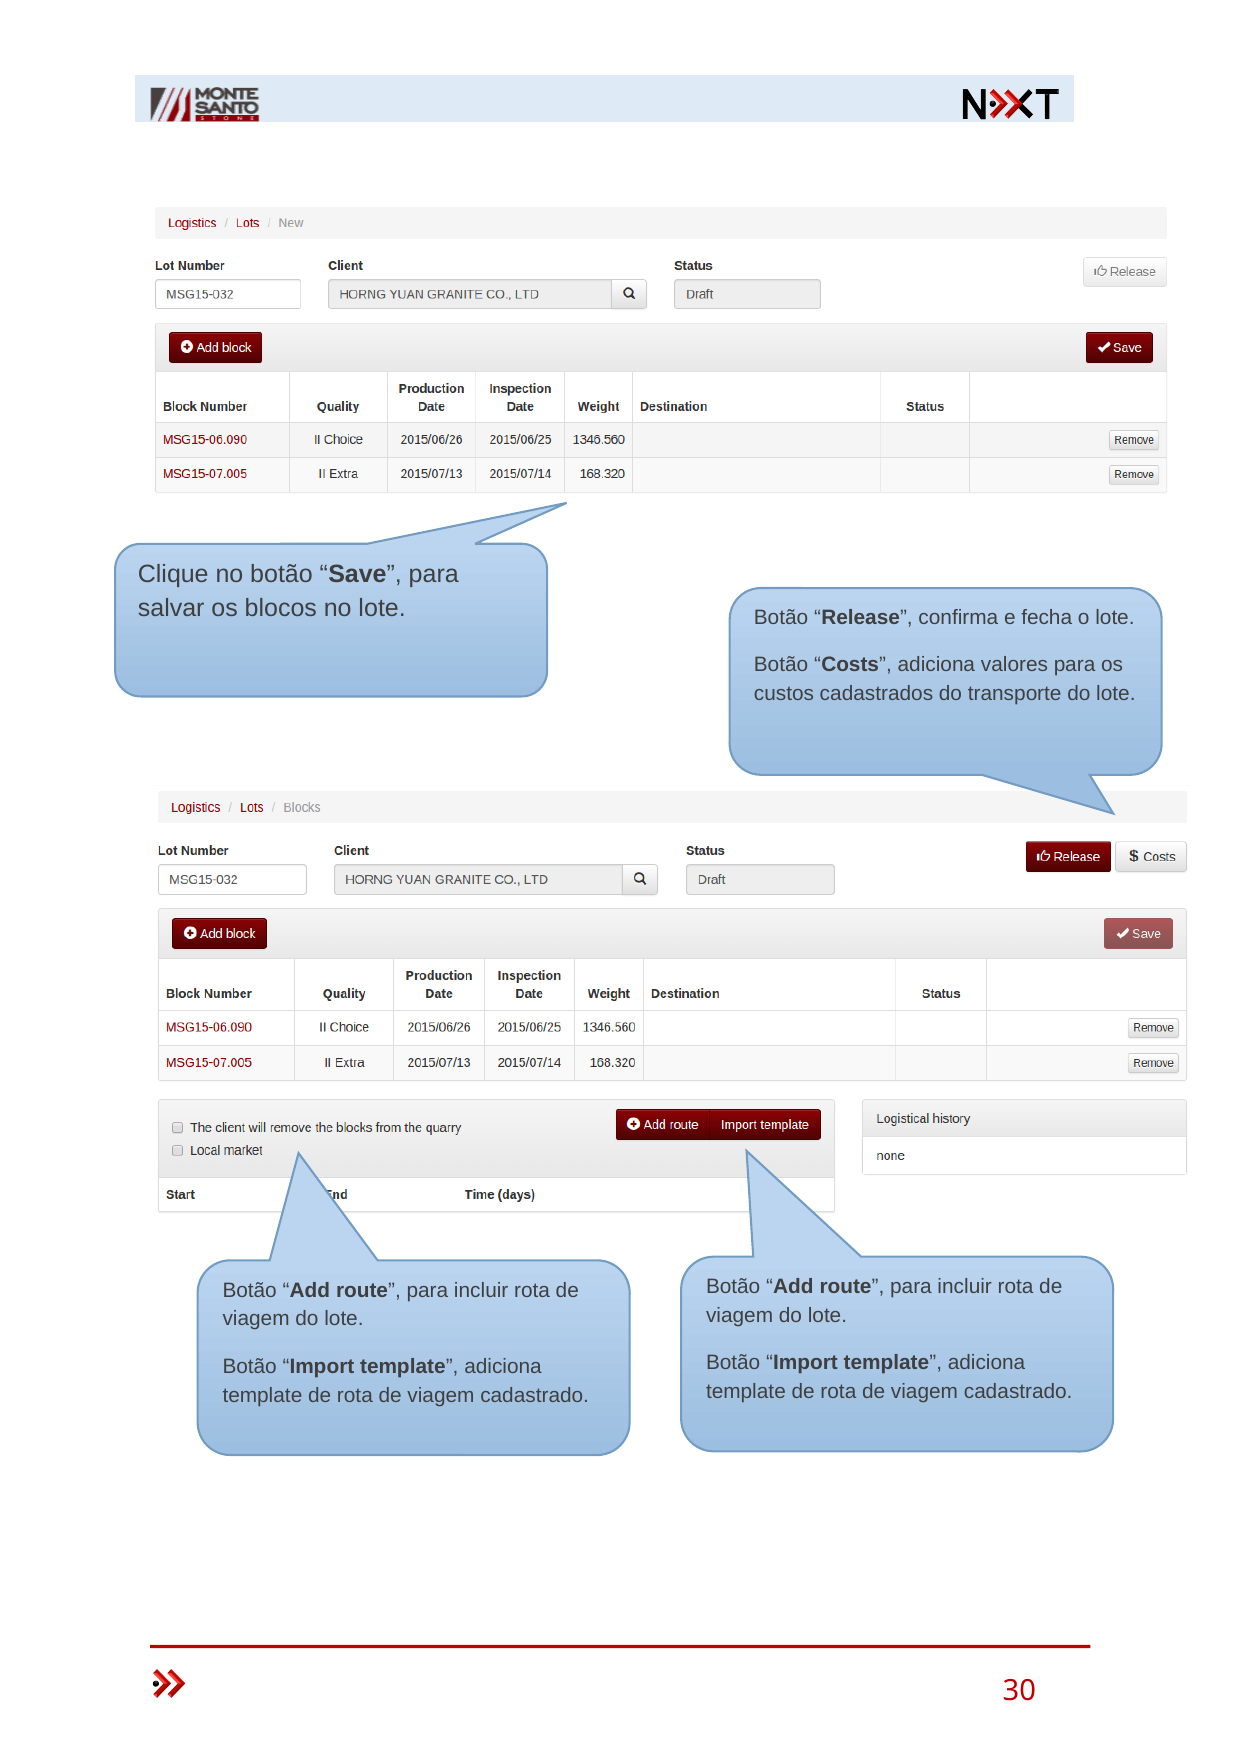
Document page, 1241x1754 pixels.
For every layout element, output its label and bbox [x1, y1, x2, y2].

picture [150, 785, 1194, 1232]
picture [961, 87, 1060, 121]
picture [150, 1666, 188, 1701]
picture [150, 202, 1174, 501]
picture [150, 87, 260, 122]
